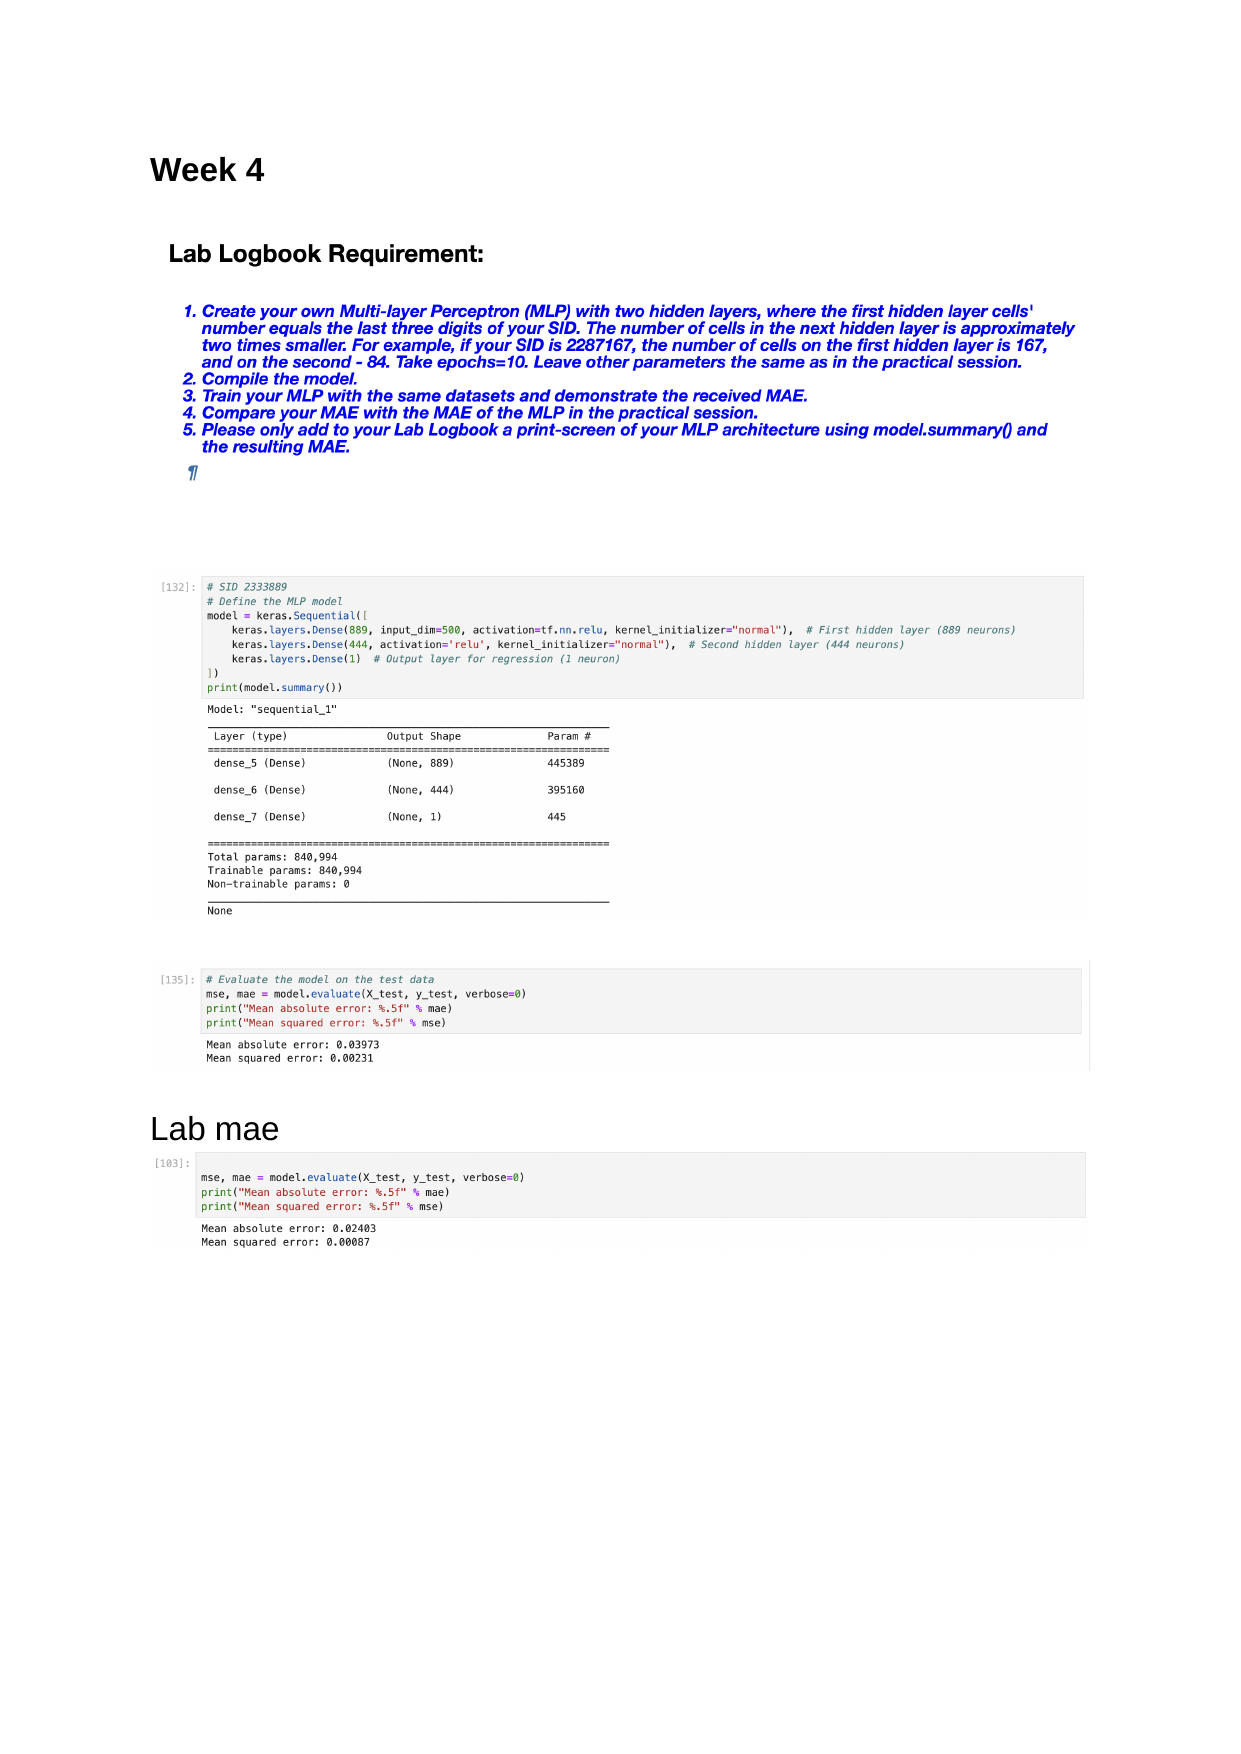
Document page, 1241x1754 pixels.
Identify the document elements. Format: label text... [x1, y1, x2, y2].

picture [150, 226, 1091, 493]
picture [150, 565, 1091, 922]
picture [150, 960, 1091, 1071]
text Week 4 [150, 150, 1090, 188]
text Lab mae [150, 1109, 1090, 1147]
picture [150, 1147, 1091, 1253]
